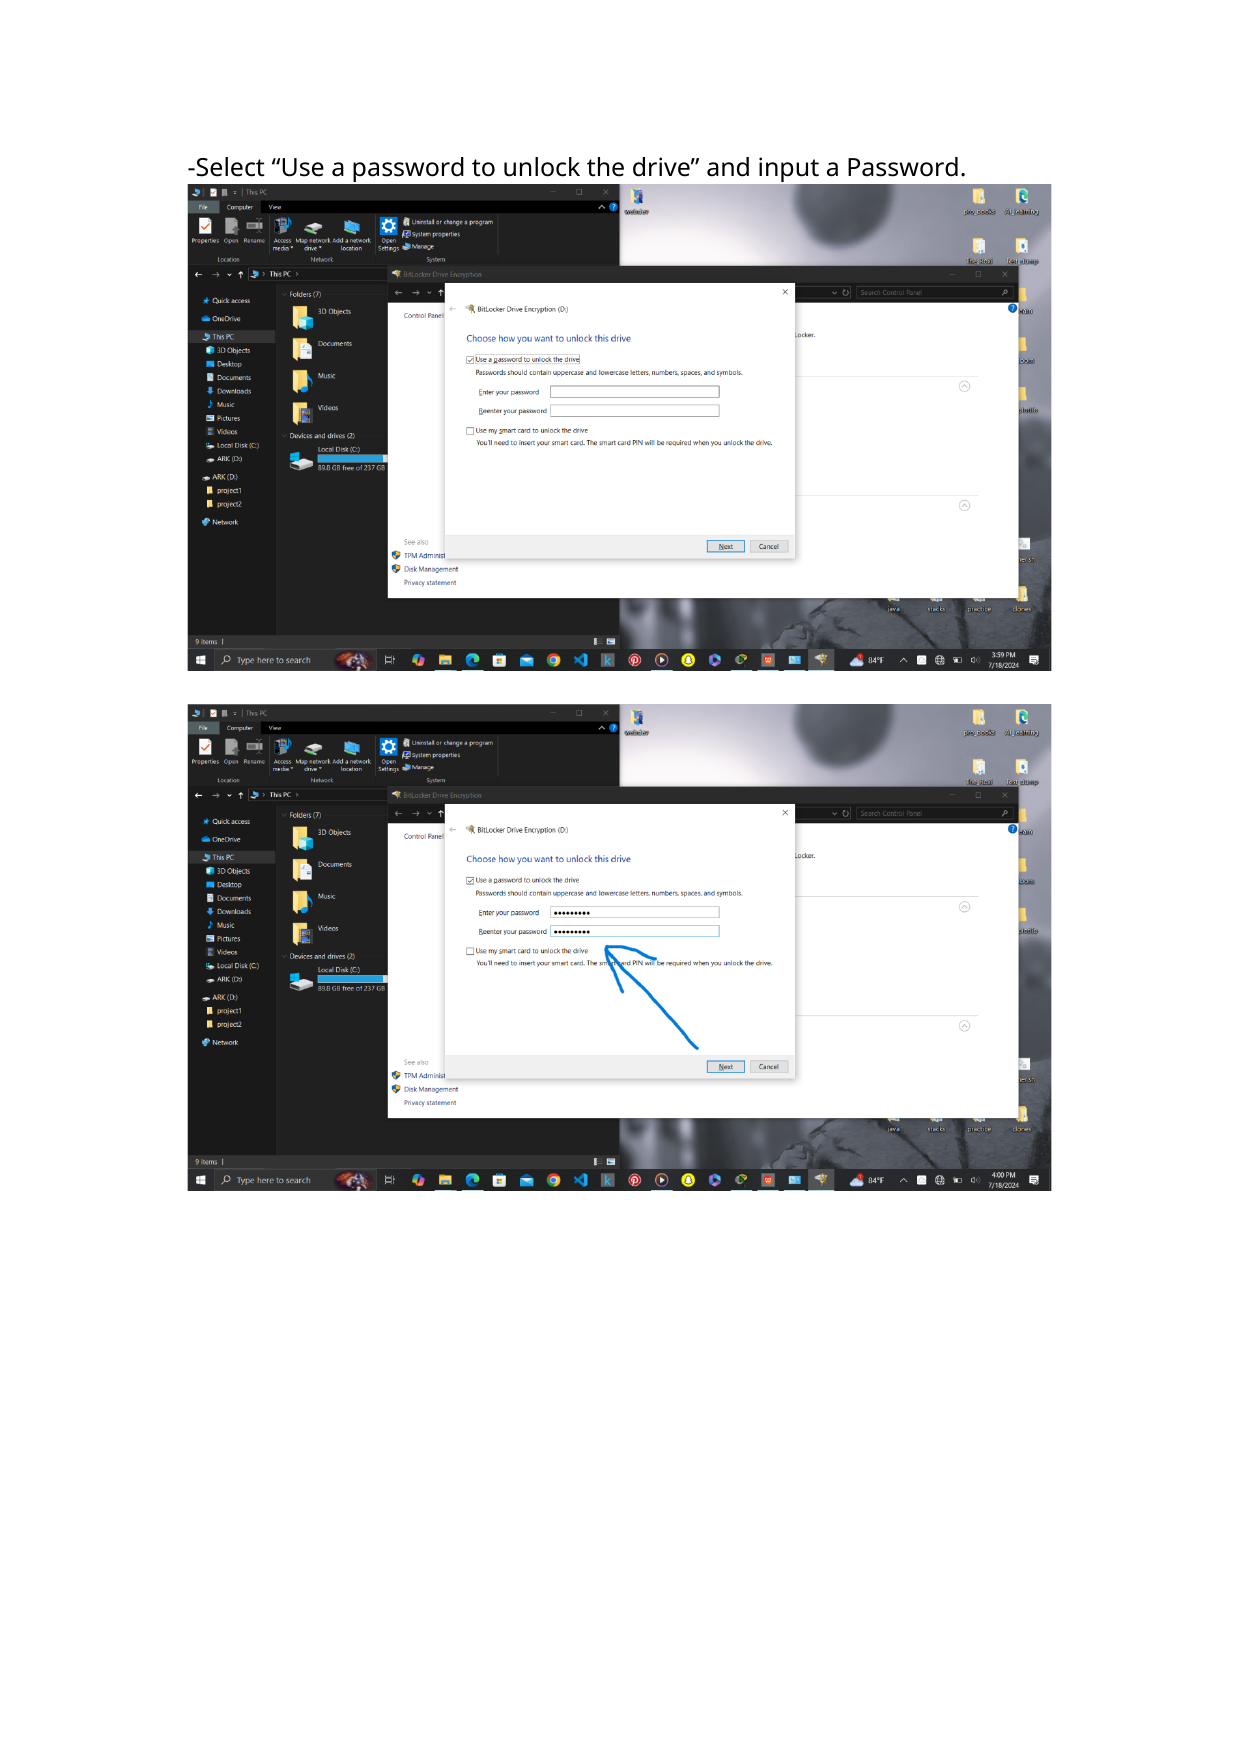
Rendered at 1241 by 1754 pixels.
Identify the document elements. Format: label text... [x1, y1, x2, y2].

list -Select “Use a password to unlock the drive” and input a Password. [187, 150, 1053, 184]
picture [187, 704, 1052, 1191]
picture [187, 184, 1052, 671]
